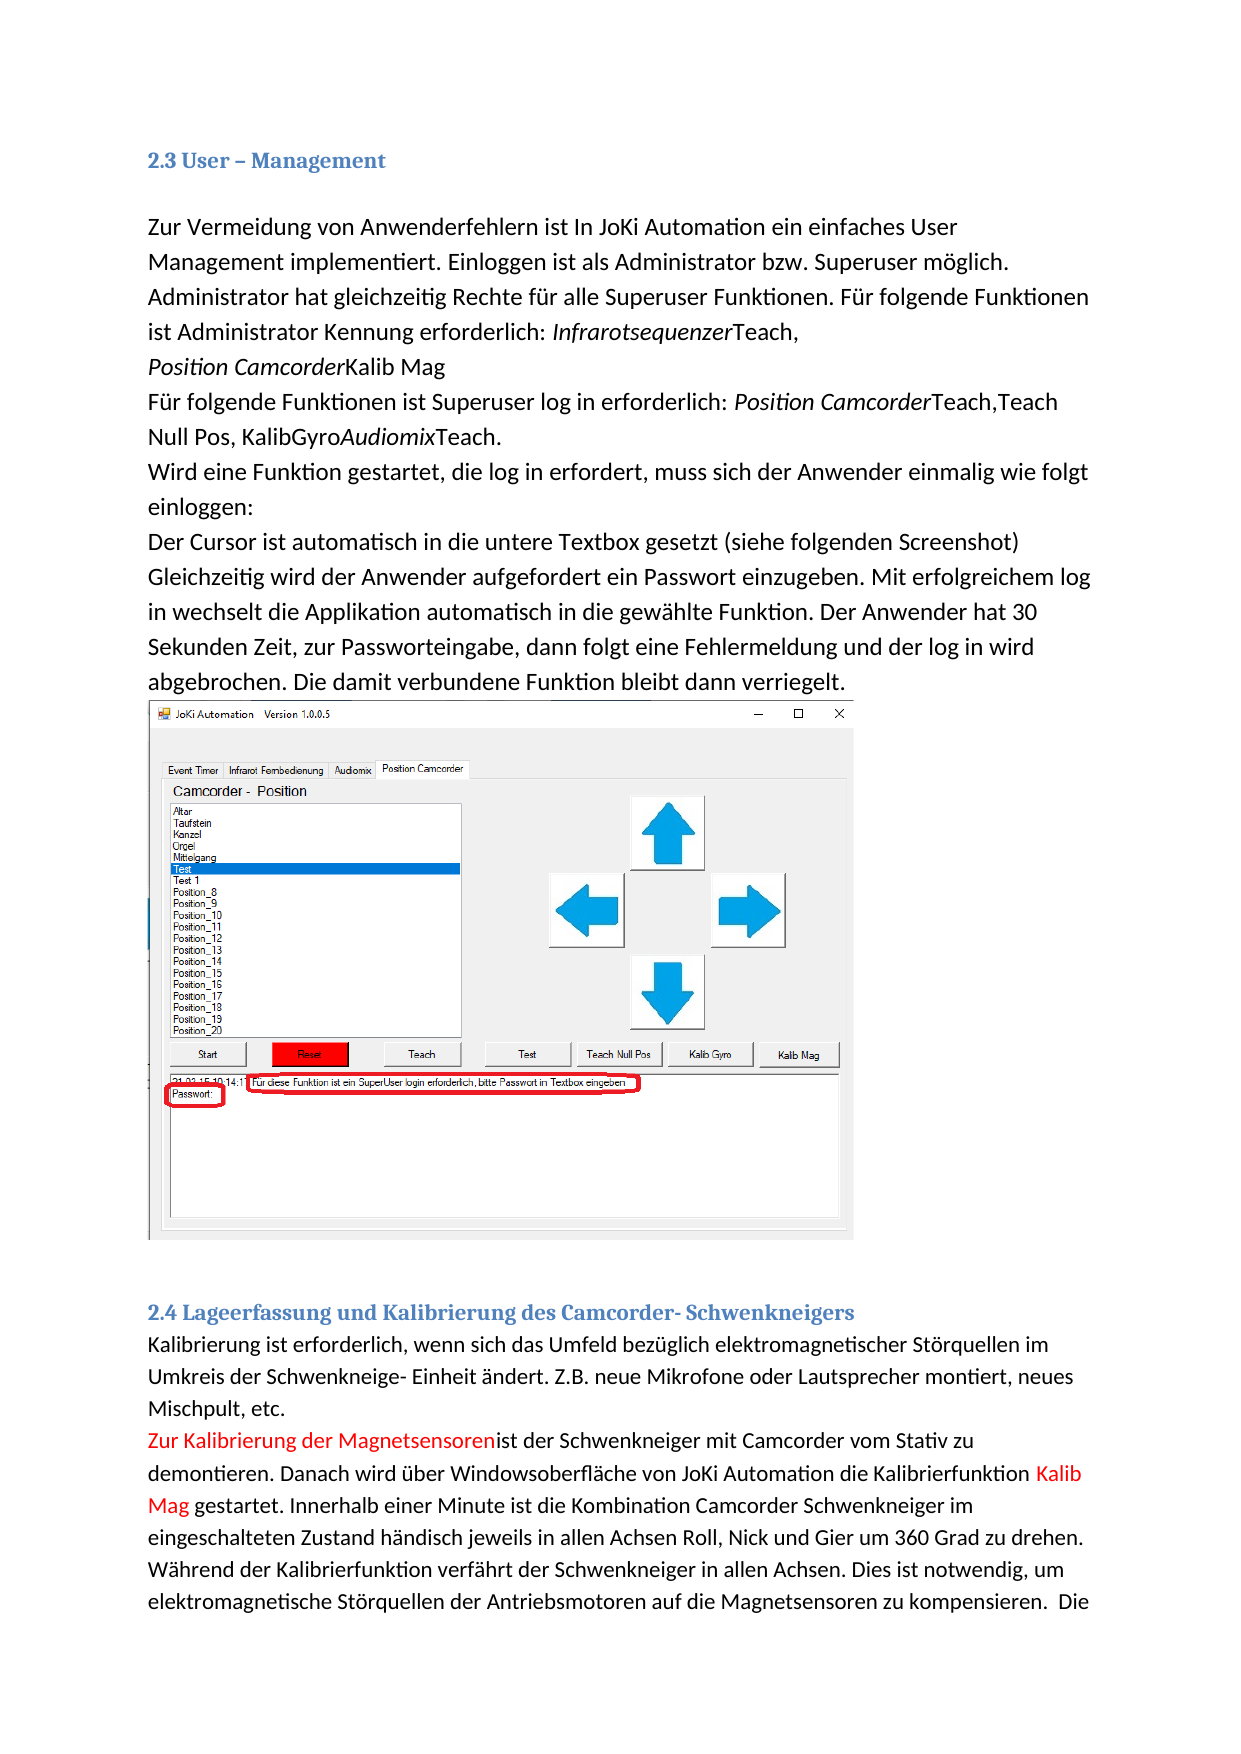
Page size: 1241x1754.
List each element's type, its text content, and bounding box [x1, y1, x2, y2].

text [148, 1426, 1093, 1615]
text Position CamcorderKalib Mag [148, 351, 1093, 381]
text Zur Vermeidung von Anwenderfehlern ist In JoKi Automation ein einfaches User Management implementiert. Einloggen ist als Administrator bzw. Superuser möglich. Administrator hat gleichzeitig Rechte für alle Superuser Funktionen. Für folgende Funktionen ist Administrator Kennung erforderlich: InfrarotsequenzerTeach, [148, 211, 1093, 346]
subtitle 2.4 Lageerfassung und Kalibrierung des Camcorder- Schwenkneigers [148, 1300, 1093, 1326]
subtitle 2.3 User – Management [148, 148, 1093, 174]
text Wird eine Funktion gestartet, die log in erfordert, muss sich der Anwender einmalig wie folgt einloggen: [148, 456, 1093, 521]
picture [147, 700, 854, 1240]
text Der Cursor ist automatisch in die untere Textbox gesetzt (siehe folgenden Screenshot) Gleichzeitig wird der Anwender aufgefordert ein Passwort einzugeben. Mit erfolgreichem log in wechselt die Applikation automatisch in die gewählte Funktion. Der Anwender hat 30 Sekunden Zeit, zur Passworteingabe, dann folgt eine Fehlermeldung und der log in wird abgebrochen. Die damit verbundene Funktion bleibt dann verriegelt. [148, 526, 1093, 696]
text Für folgende Funktionen ist Superuser log in erforderlich: Position CamcorderTeach,Teach Null Pos, KalibGyroAudiomixTeach. [148, 386, 1093, 451]
text Kalibrierung ist erforderlich, wenn sich das Umfeld bezüglich elektromagnetischer Störquellen im Umkreis der Schwenkneige- Einheit ändert. Z.B. neue Mikrofone oder Lautsprecher montiert, neues Mischpult, etc. [148, 1330, 1093, 1422]
